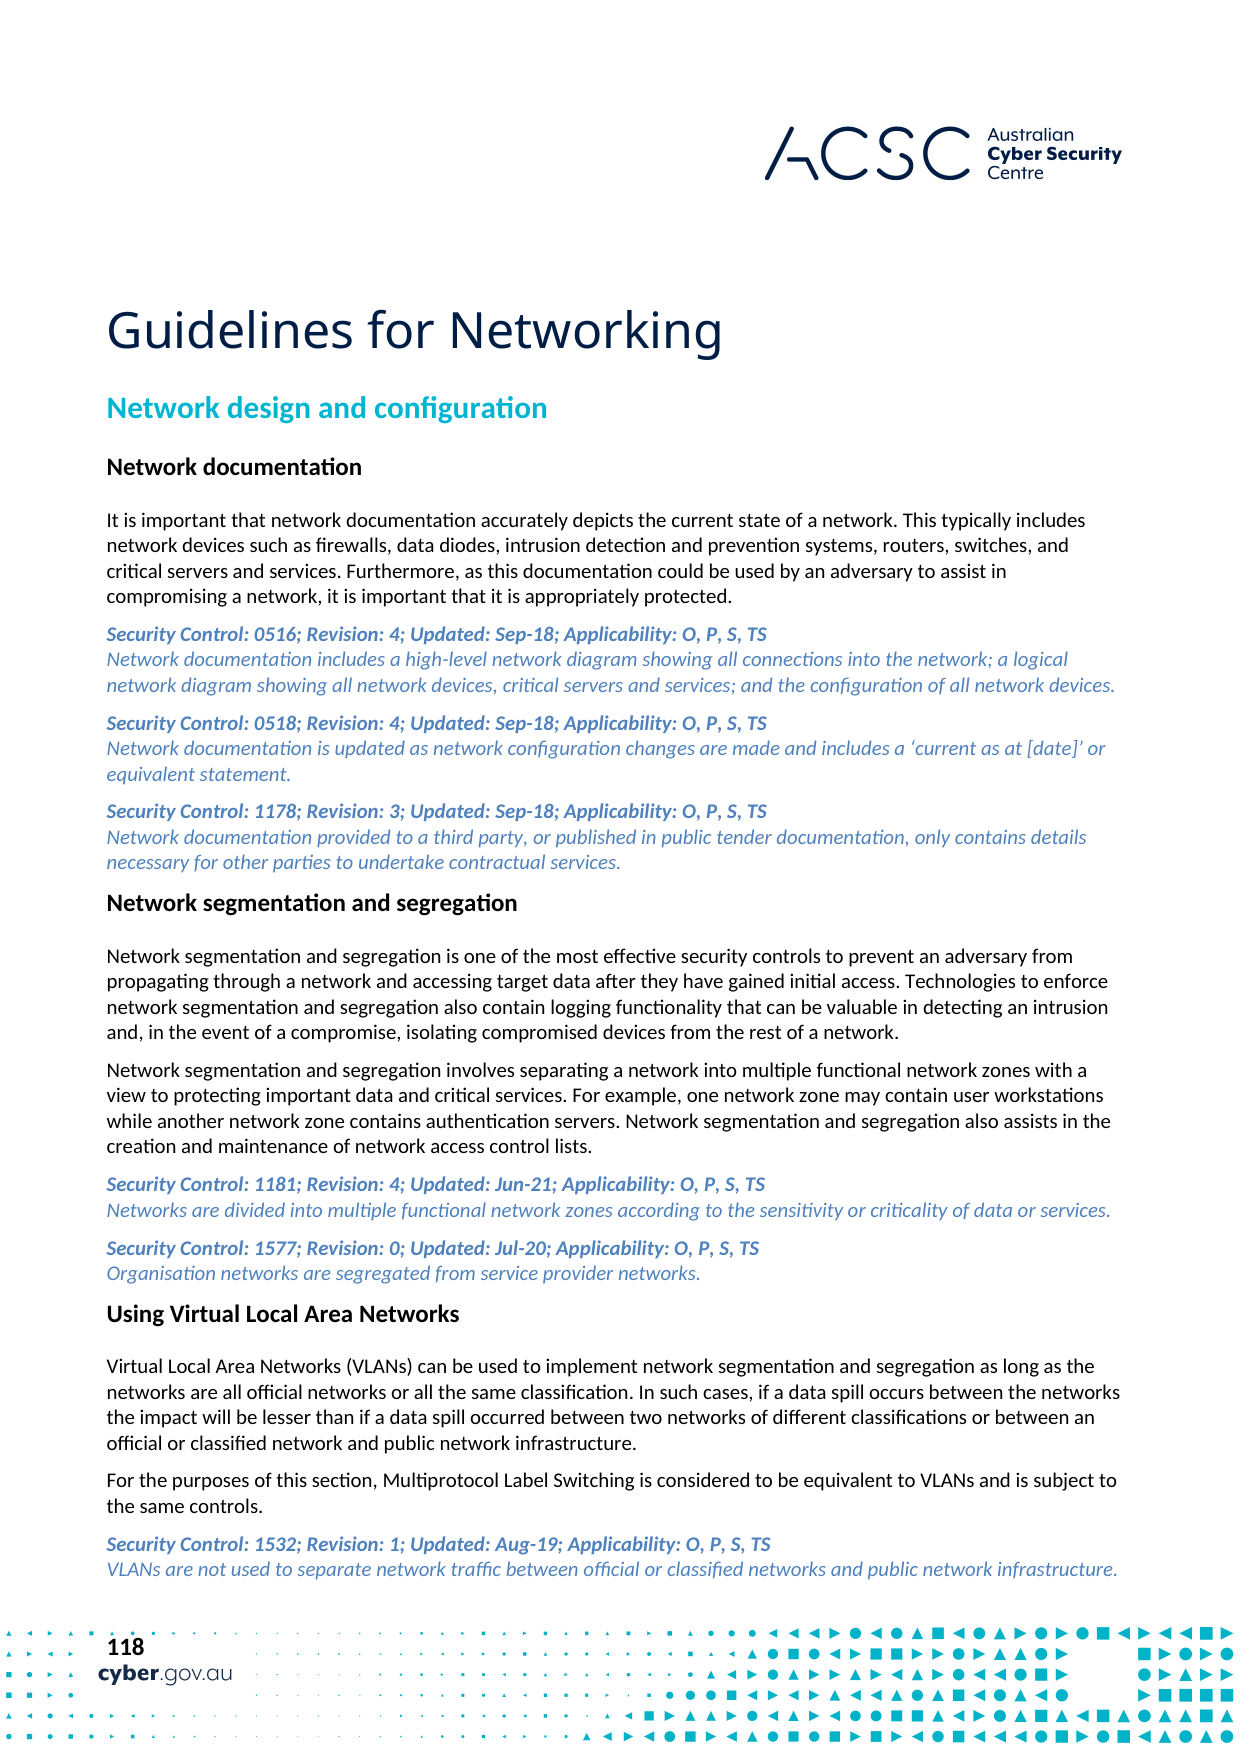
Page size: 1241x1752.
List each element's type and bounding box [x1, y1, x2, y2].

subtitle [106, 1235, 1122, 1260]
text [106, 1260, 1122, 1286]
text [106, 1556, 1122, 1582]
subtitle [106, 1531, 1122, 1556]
picture [0, 1624, 1237, 1747]
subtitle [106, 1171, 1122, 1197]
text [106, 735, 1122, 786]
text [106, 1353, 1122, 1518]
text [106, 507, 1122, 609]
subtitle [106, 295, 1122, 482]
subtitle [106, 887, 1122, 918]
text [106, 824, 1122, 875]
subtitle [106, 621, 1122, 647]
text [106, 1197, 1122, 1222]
picture [0, 0, 1240, 317]
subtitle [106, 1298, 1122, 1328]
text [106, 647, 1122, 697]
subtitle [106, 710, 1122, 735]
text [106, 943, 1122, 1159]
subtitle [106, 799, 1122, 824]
